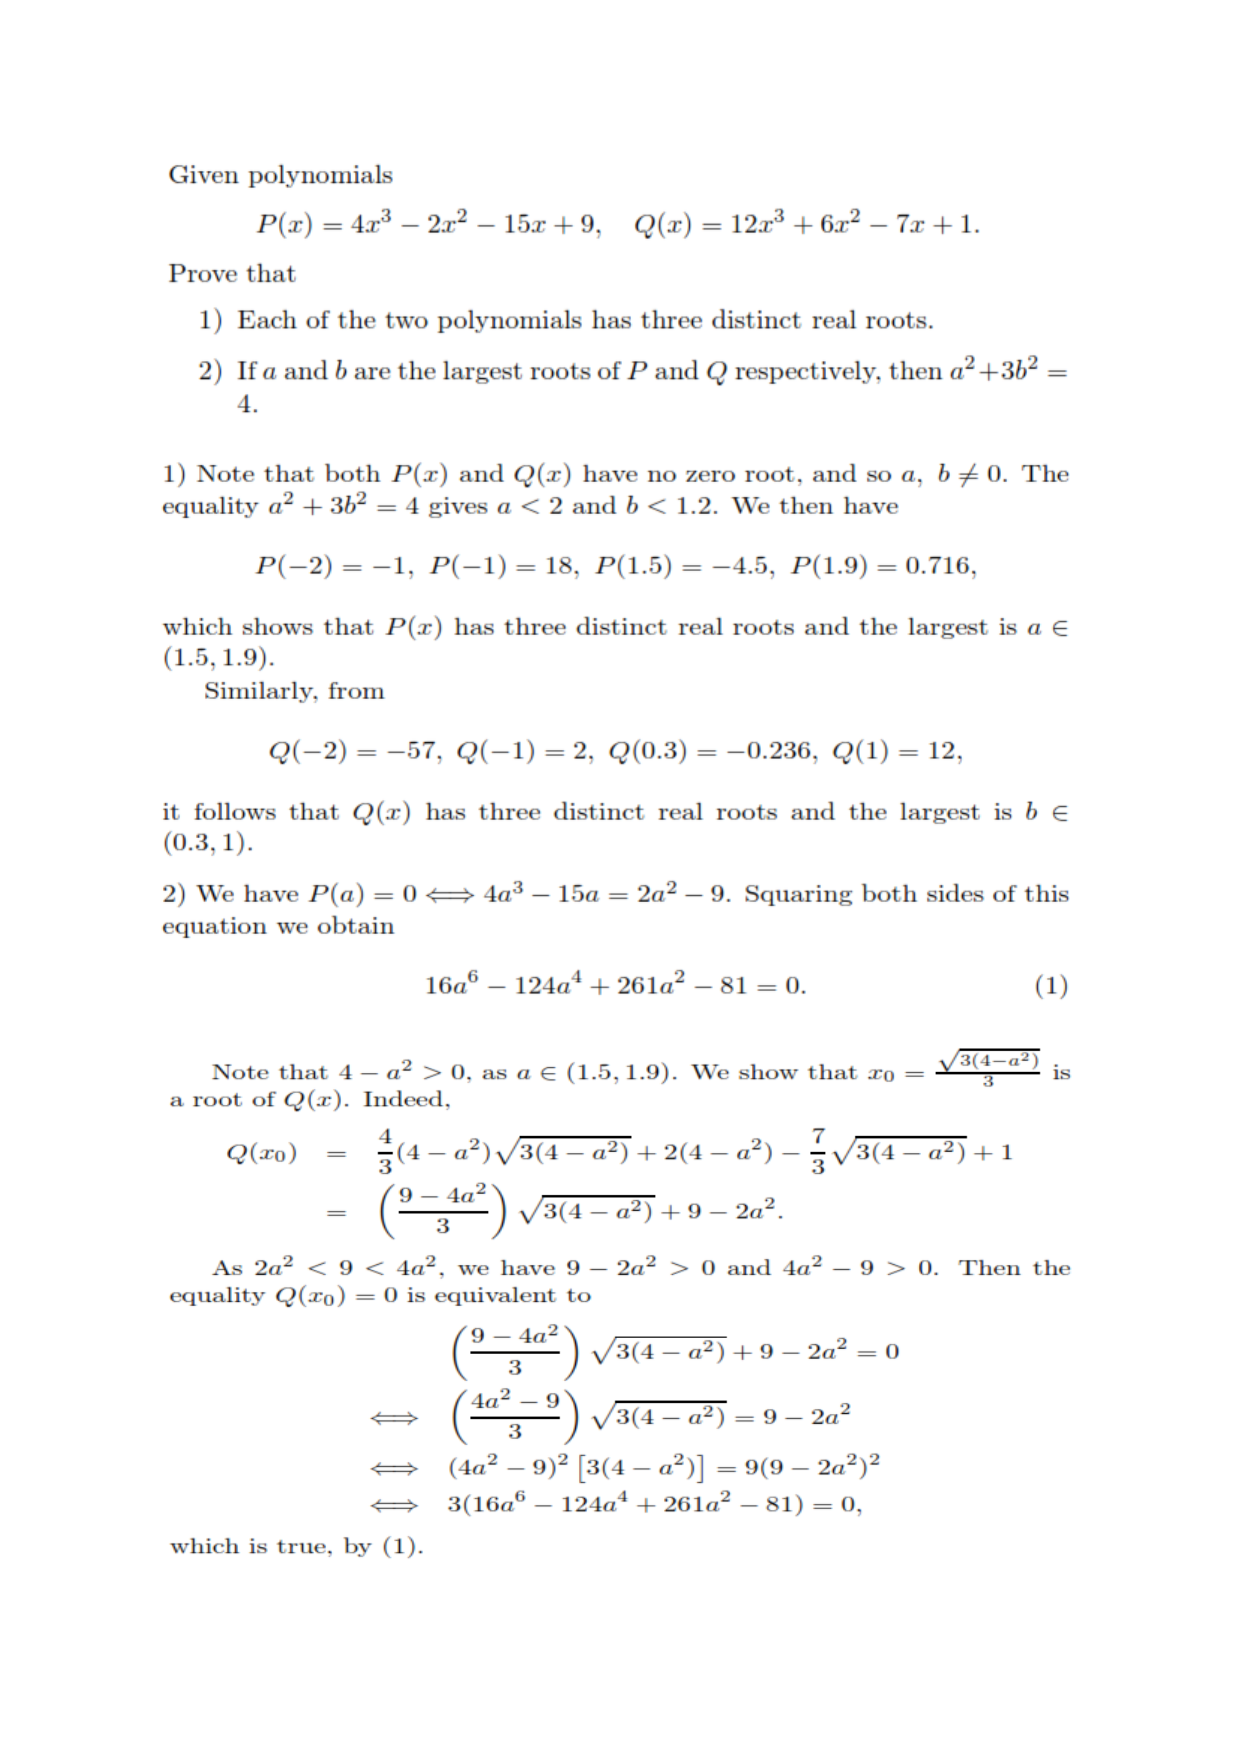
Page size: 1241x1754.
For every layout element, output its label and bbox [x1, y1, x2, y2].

picture [150, 150, 1091, 426]
picture [150, 1041, 1091, 1562]
picture [150, 450, 1091, 1016]
